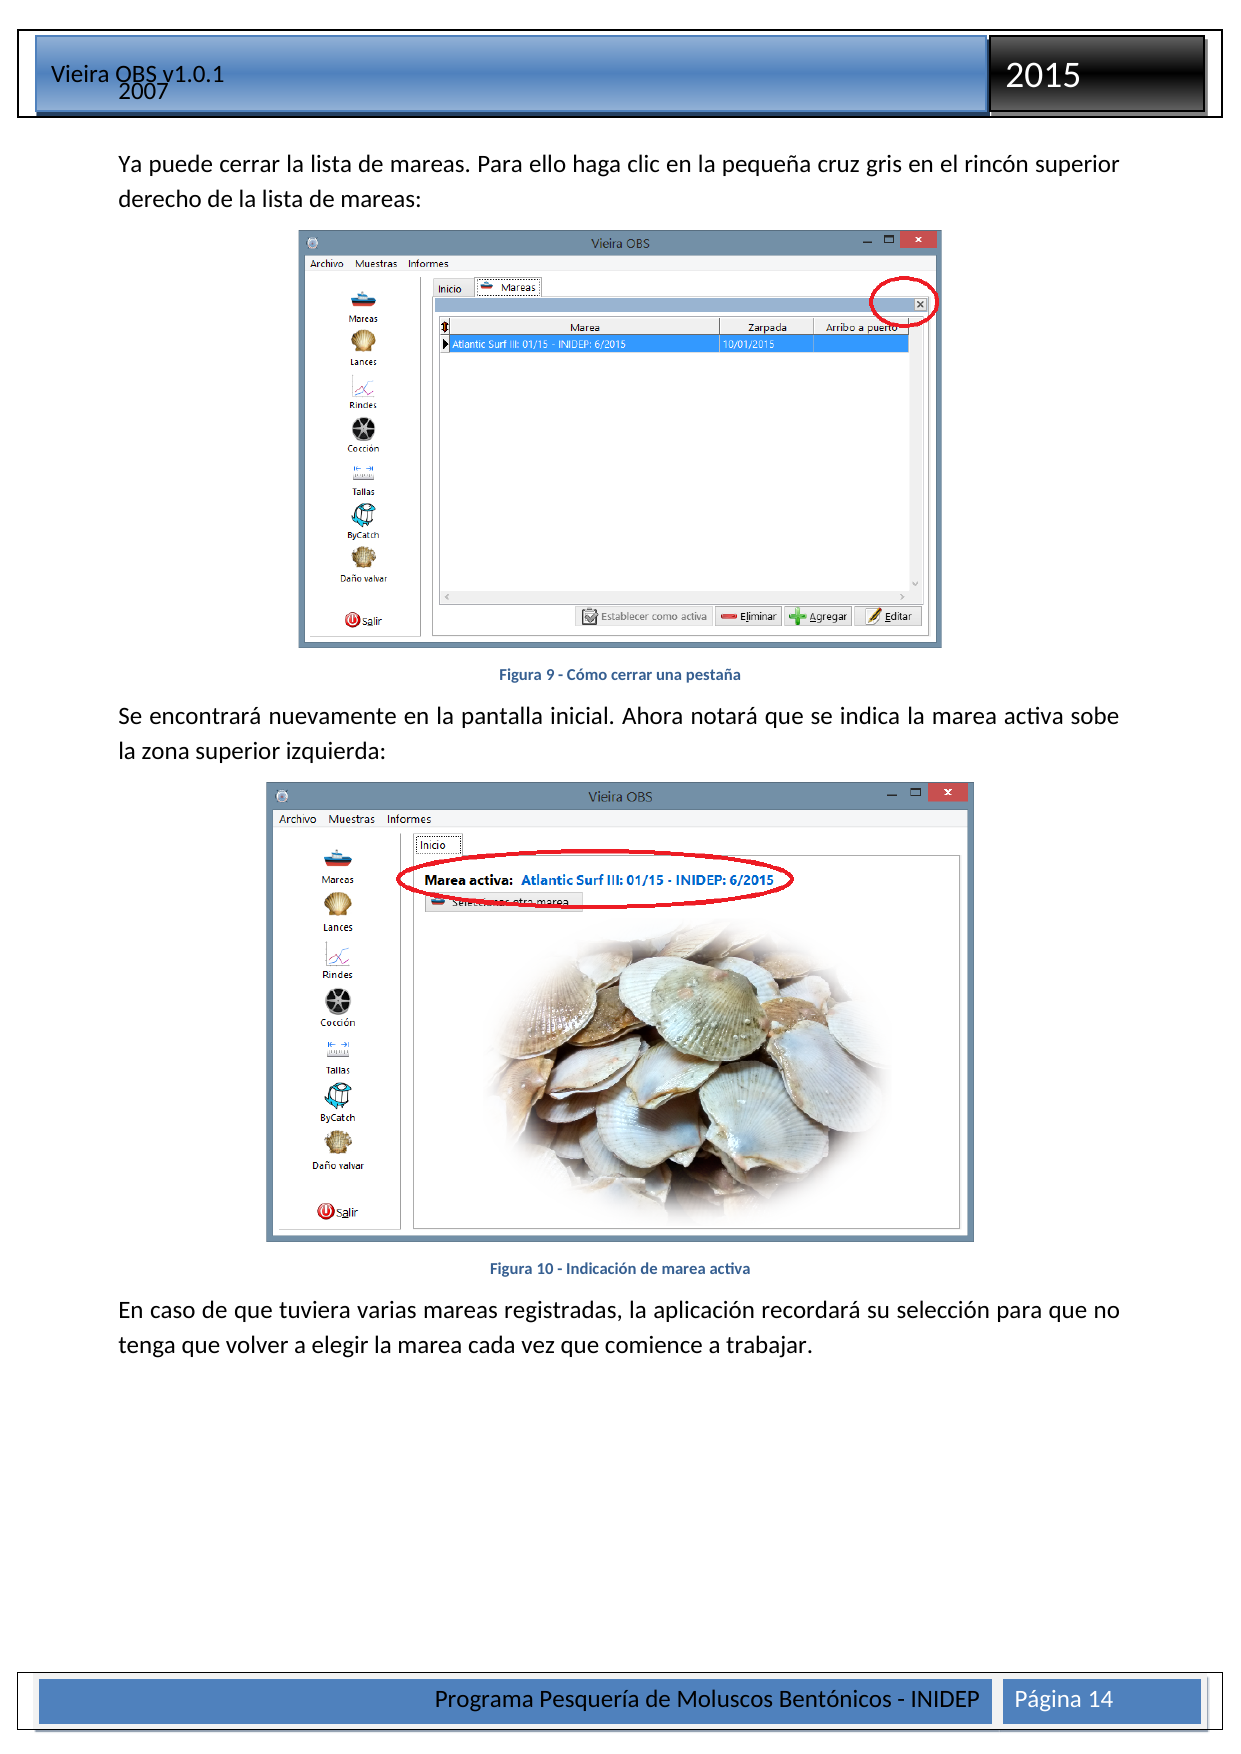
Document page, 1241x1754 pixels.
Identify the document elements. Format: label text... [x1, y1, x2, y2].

picture [298, 230, 942, 648]
text Se encontrará nuevamente en la pantalla inicial. Ahora notará que se indica la marea activa sobe la zona superior izquierda: [118, 700, 1122, 766]
text En caso de que tuviera varias mareas registradas, la aplicación recordará su selección para que no tenga que volver a elegir la marea cada vez que comience a trabajar. [118, 1294, 1122, 1360]
picture [266, 782, 974, 1242]
text Ya puede cerrar la lista de mareas. Para ello haga clic en la pequeña cruz gris en el rincón superior derecho de la lista de mareas: [118, 148, 1122, 213]
